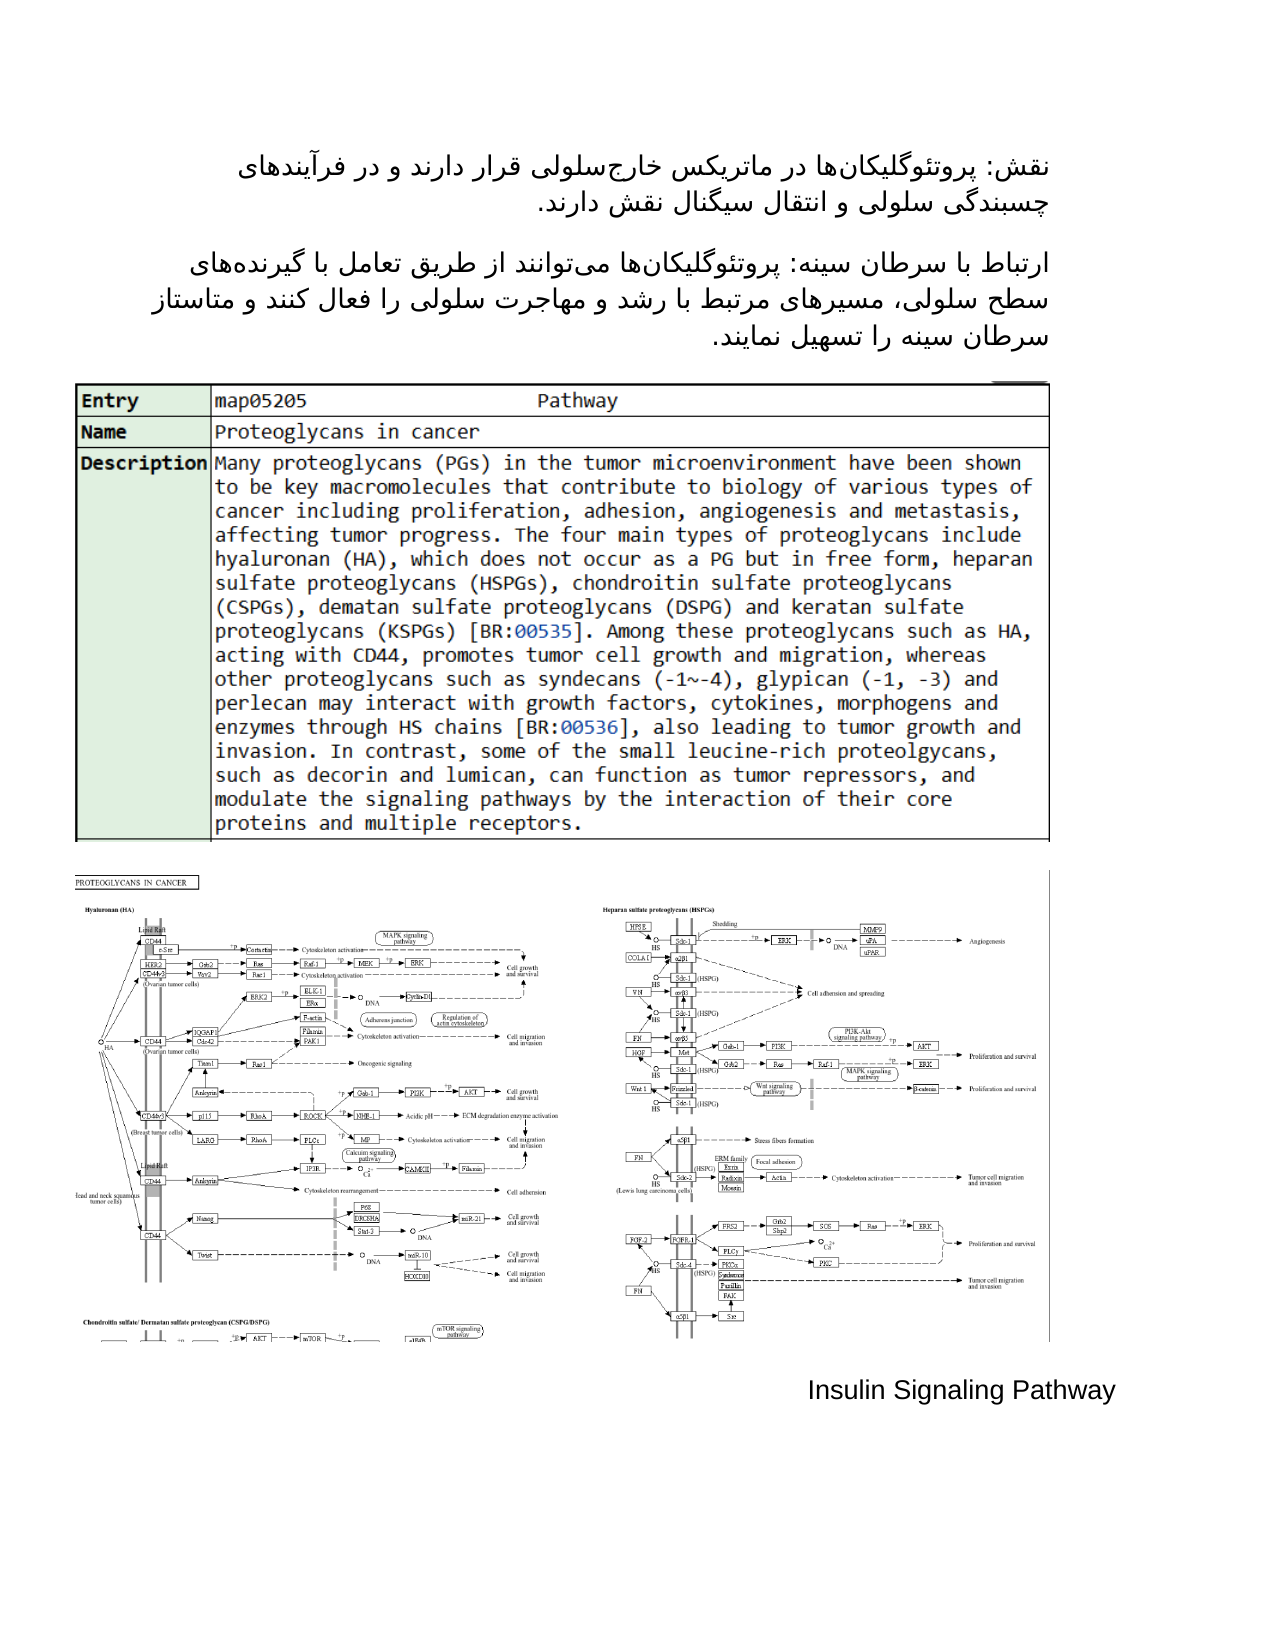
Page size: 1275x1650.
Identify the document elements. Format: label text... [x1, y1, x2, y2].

text نقش: پروتئوگلیکان‌ها در ماتریکس خارج‌سلولی قرار دارند و در فرآیندهای چسبندگی سلولی و انتقال سیگنال نقش دارند. [150, 150, 1050, 218]
picture [75, 870, 1050, 1342]
text ارتباط با سرطان سینه: پروتئوگلیکان‌ها می‌توانند از طریق تعامل با گیرنده‌های سطح سلولی، مسیرهای مرتبط با رشد و مهاجرت سلولی را فعال کنند و متاستاز سرطان سینه را تسهیل نمایند. [150, 247, 1050, 352]
subtitle Insulin Signaling Pathway [150, 1374, 1125, 1406]
picture [75, 381, 1050, 842]
